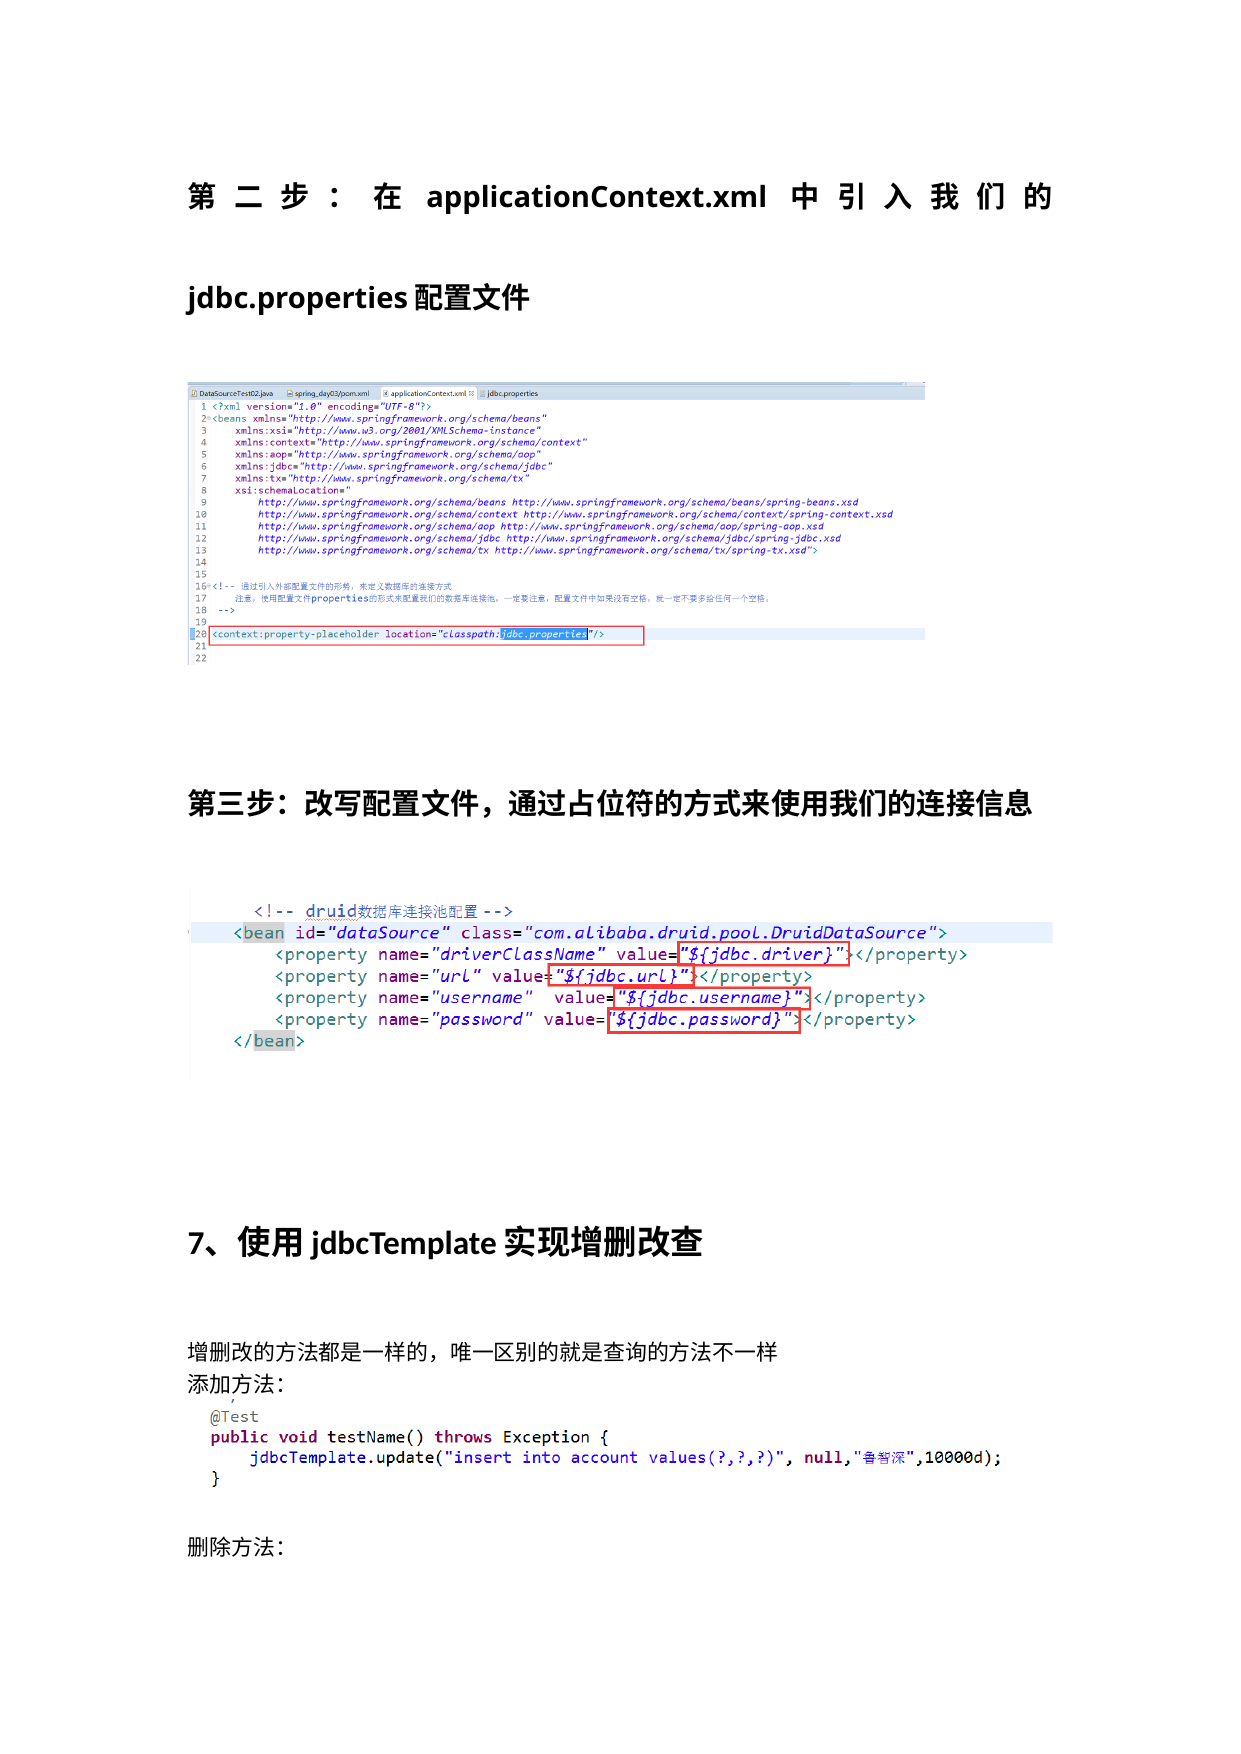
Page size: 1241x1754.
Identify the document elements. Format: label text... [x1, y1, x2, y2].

picture [187, 887, 1053, 1079]
subtitle 第三步：改写配置文件，通过占位符的方式来使用我们的连接信息 [187, 769, 1053, 834]
text 增删改的方法都是一样的，唯一区别的就是查询的方法不一样 [187, 1334, 1053, 1367]
picture [187, 382, 926, 665]
text 添加方法： [187, 1367, 1053, 1399]
subtitle 7、使用jdbcTemplate实现增删改查 [187, 1207, 1053, 1272]
subtitle 第二步：在applicationContext.xml中引入我们的jdbc.properties配置文件 [187, 162, 1053, 328]
text 删除方法： [187, 1529, 1053, 1562]
picture [187, 1399, 1053, 1522]
